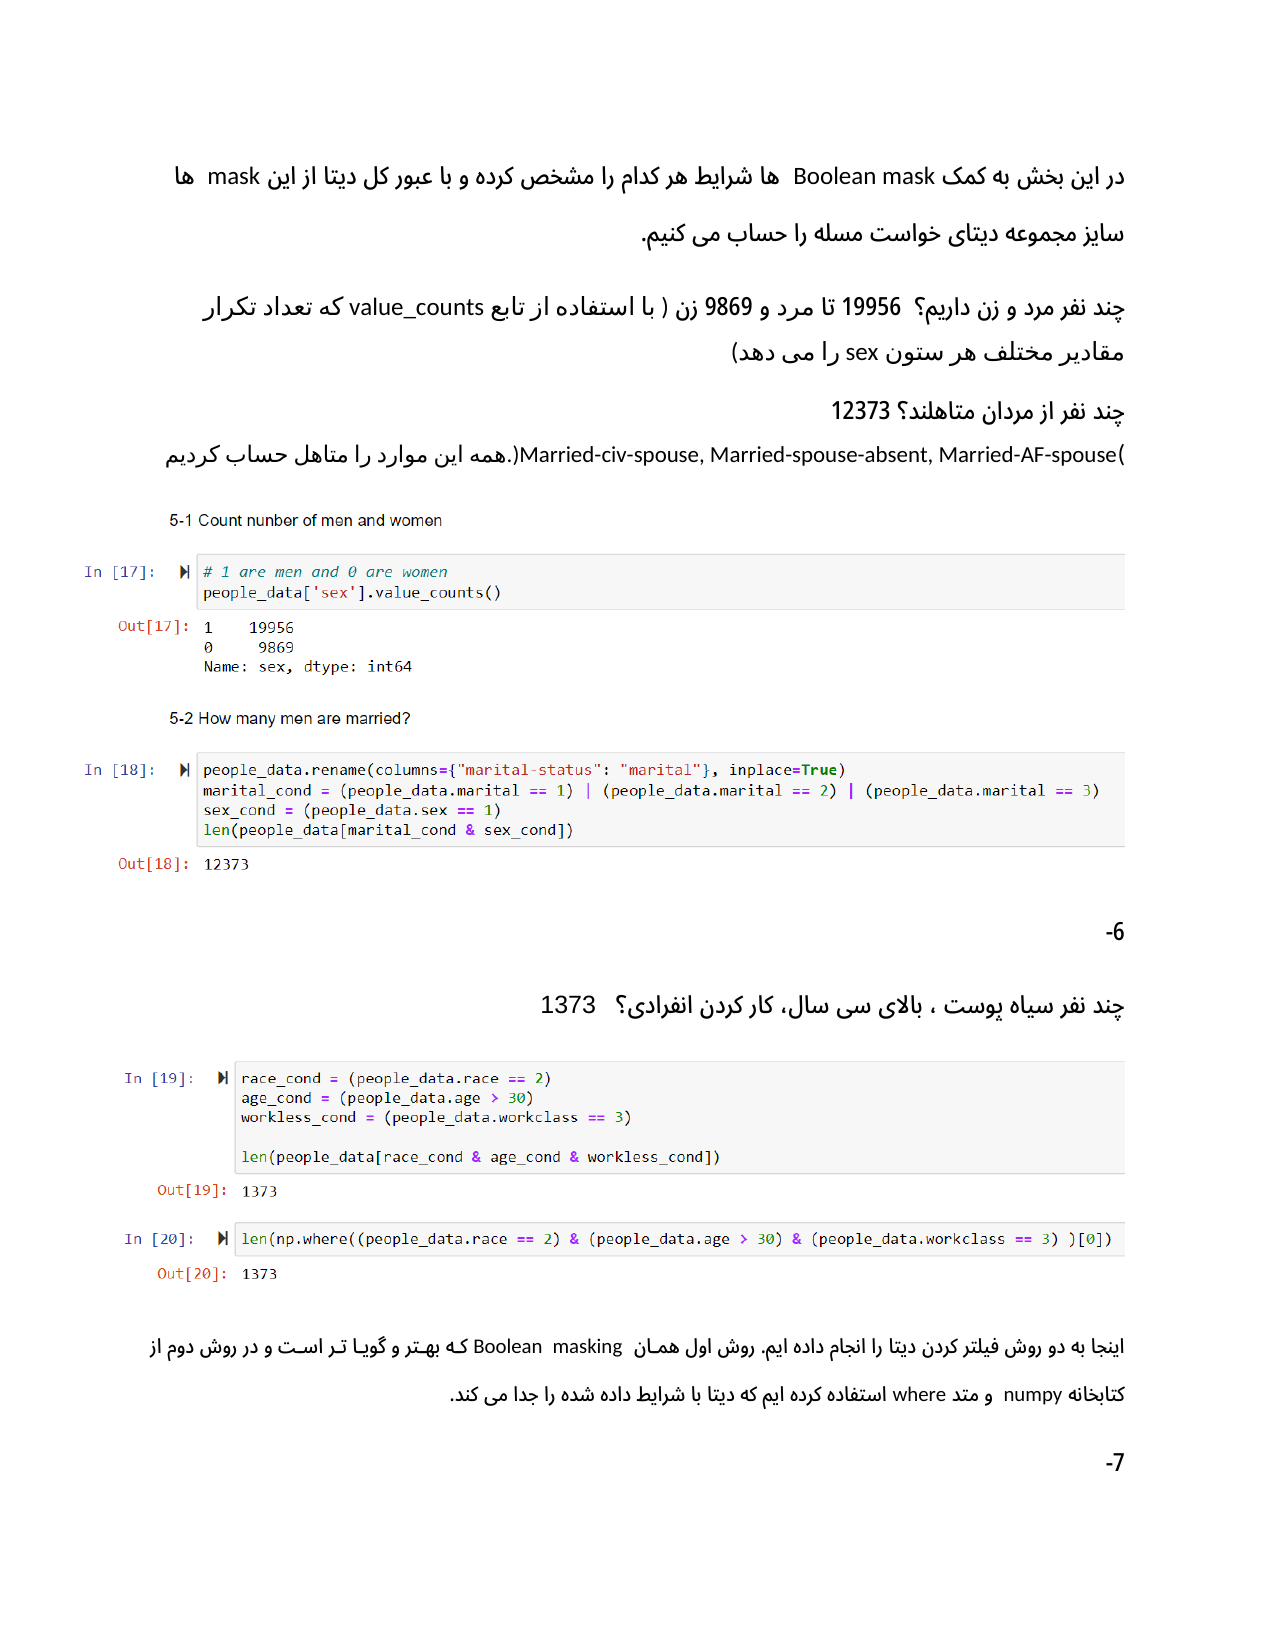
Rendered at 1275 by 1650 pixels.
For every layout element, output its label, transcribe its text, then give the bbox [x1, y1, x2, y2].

picture [111, 1053, 1125, 1307]
text 7- [150, 1437, 1125, 1489]
text در این بخش به کمک Boolean mask ها شرایط هر کدام را مشخص کرده و با عبور کل دیتا از این mask ها سایز مجموعه دیتای خواست مسله را حساب می کنیم. [150, 150, 1125, 260]
picture [56, 493, 1125, 887]
text اینجا به دو روش فیلتر کردن دیتا را انجام داده ایم. روش اول همان Boolean masking که بهتر و گویا تر است و در روش دوم از کتابخانه numpy و متد where استفاده کرده ایم که دیتا با شرایط داده شده را جدا می کند. [150, 1325, 1125, 1417]
text چند نفر از مردان متاهلند؟ 12373 [150, 385, 1125, 438]
text 6- [150, 906, 1125, 958]
text چند نفر سیاه پوست ، بالای سی سال، کار کردن انفرادی؟ 1373 [150, 979, 1125, 1032]
text همه این موارد را متاهل حساب کردیم.)Married-civ-spouse, Married-spouse-absent, Married-AF-spouse( [150, 438, 1125, 469]
text چند نفر مرد و زن داریم؟ 19956 تا مرد و 9869 زن ( با استفاده از تابع value_counts که تعداد تکرار مقادیر مختلف هر ستون sex را می دهد) [150, 281, 1125, 366]
